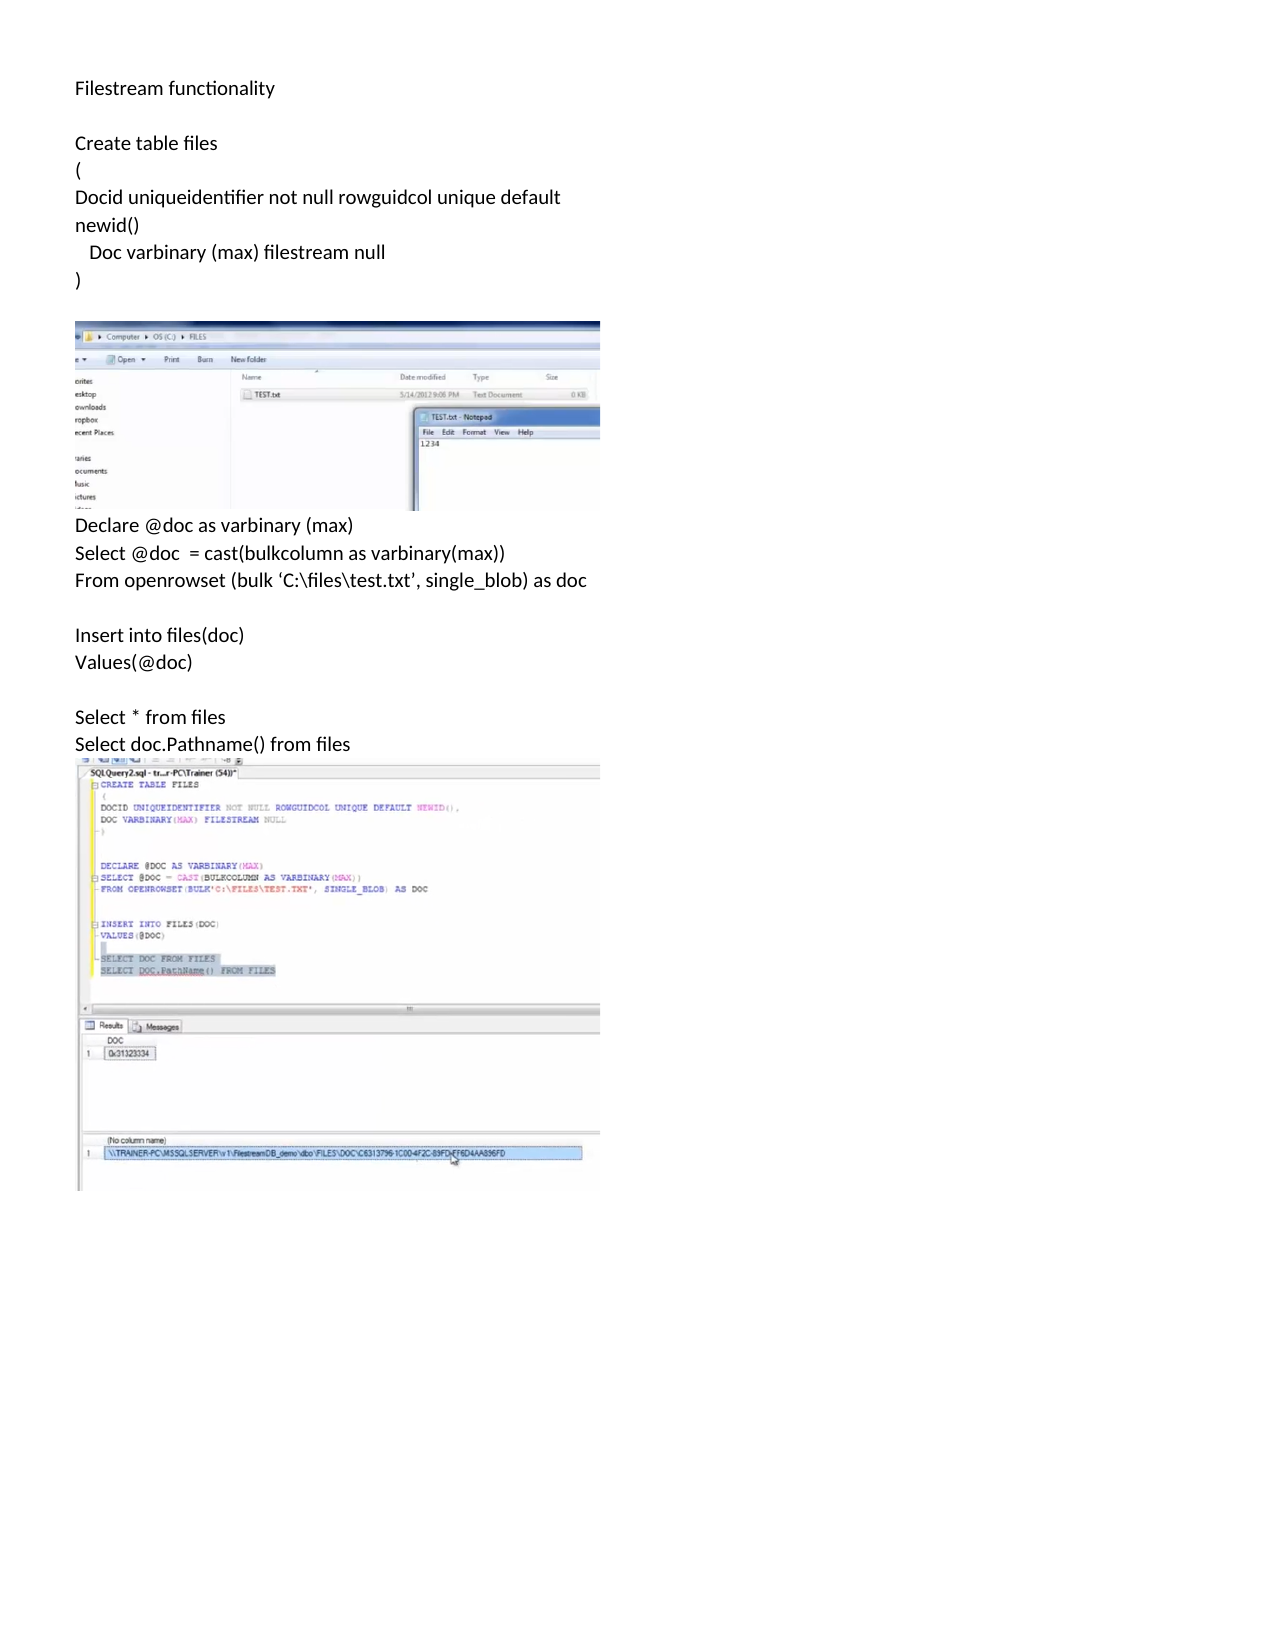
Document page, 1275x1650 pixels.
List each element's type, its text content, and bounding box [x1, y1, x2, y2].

text Select @doc = cast(bulkcolumn as varbinary(max)) [75, 540, 600, 565]
text Create table files [75, 130, 600, 155]
text Values(@doc) [75, 649, 600, 675]
text ) [75, 267, 600, 292]
text Docid uniqueidentifier not null rowguidcol unique default newid() [75, 184, 600, 237]
text Filestream functionality [75, 75, 600, 100]
text Declare @doc as varbinary (max) [75, 512, 600, 538]
text Select doc.Pathname() from files [75, 732, 600, 757]
text From openrowset (bulk ‘C:\files\test.txt’, single_blob) as doc [75, 567, 600, 593]
text Insert into files(doc) [75, 622, 600, 647]
text Select * from files [75, 704, 600, 729]
text Doc varbinary (max) filestream null [75, 239, 600, 265]
picture [75, 321, 600, 511]
picture [75, 758, 600, 1191]
text ( [75, 157, 600, 183]
